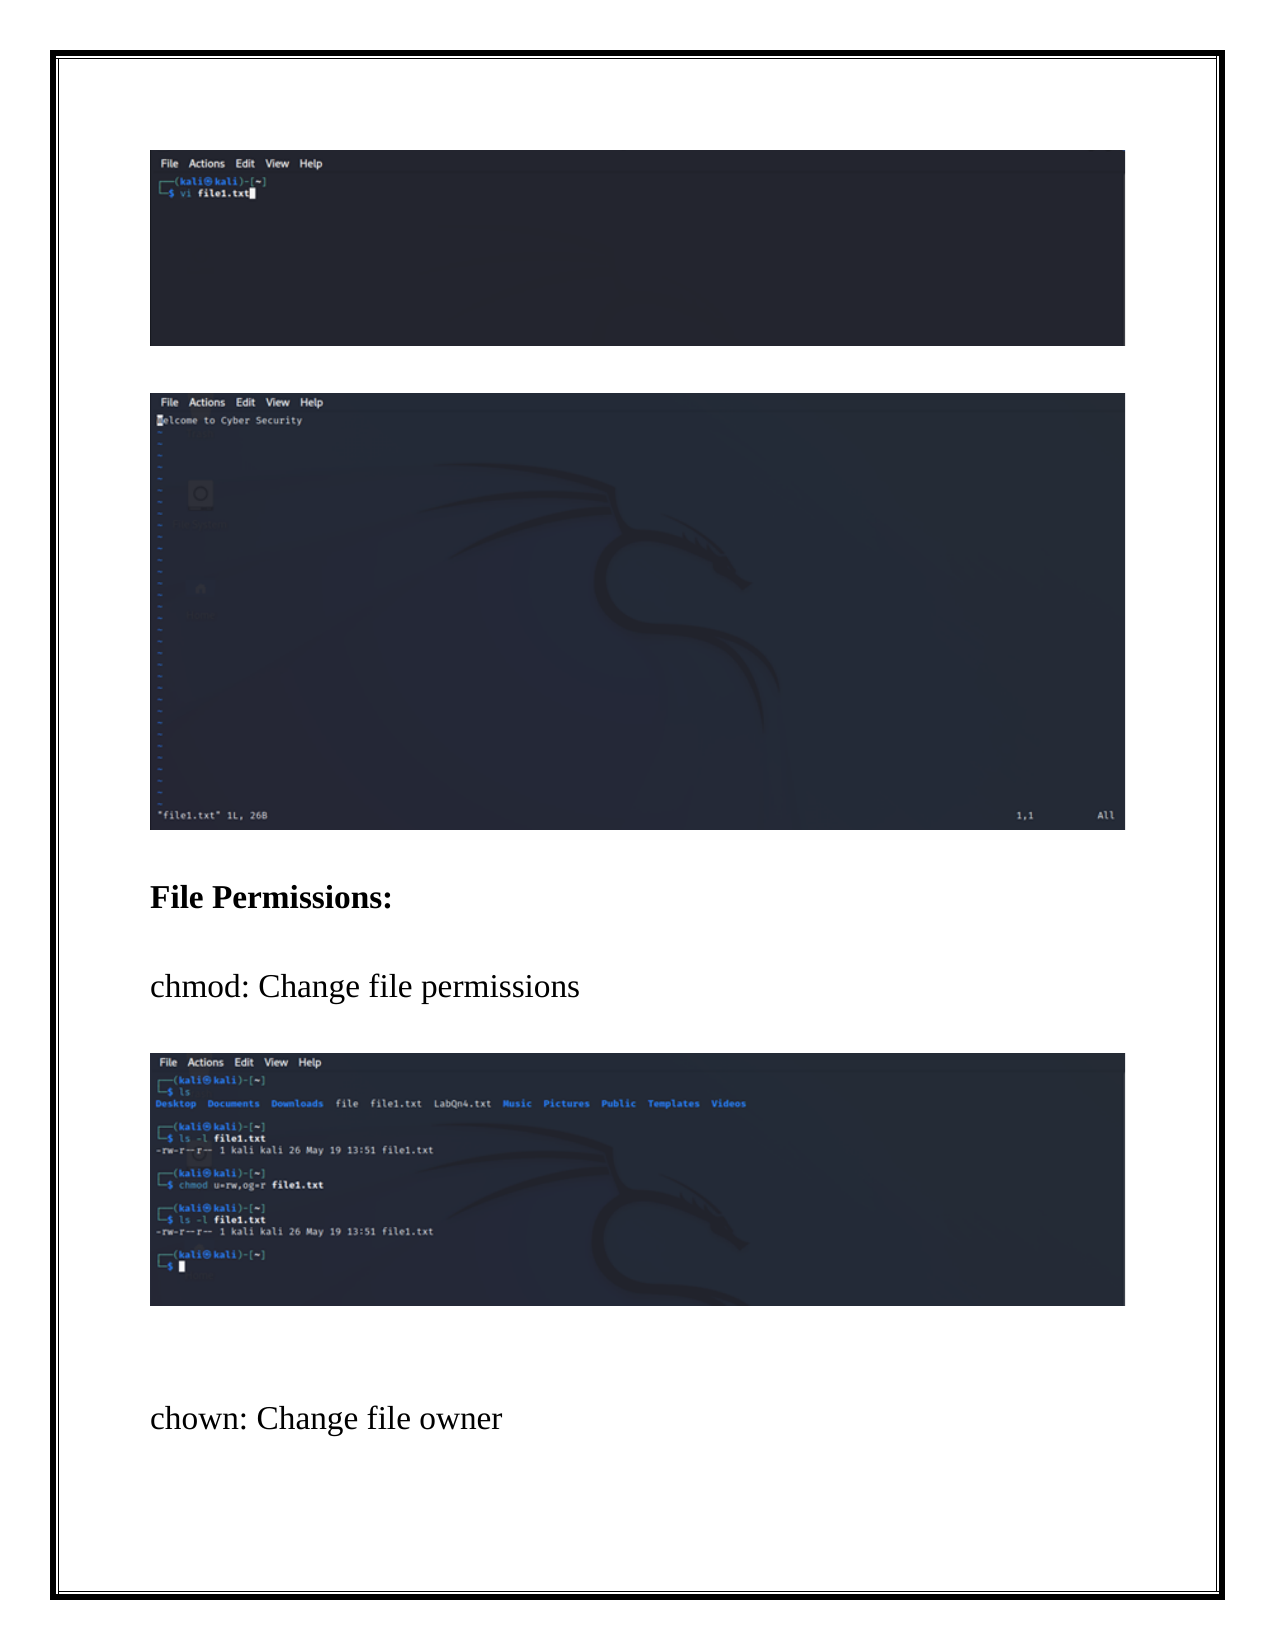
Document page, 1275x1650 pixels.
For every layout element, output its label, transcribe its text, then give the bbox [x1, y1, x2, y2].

text chmod: Change file permissions [150, 966, 1125, 1004]
text File Permissions: [150, 878, 1125, 916]
text chown: Change file owner [150, 1398, 1125, 1436]
picture [150, 393, 1125, 830]
picture [150, 1053, 1125, 1306]
picture [150, 150, 1125, 346]
